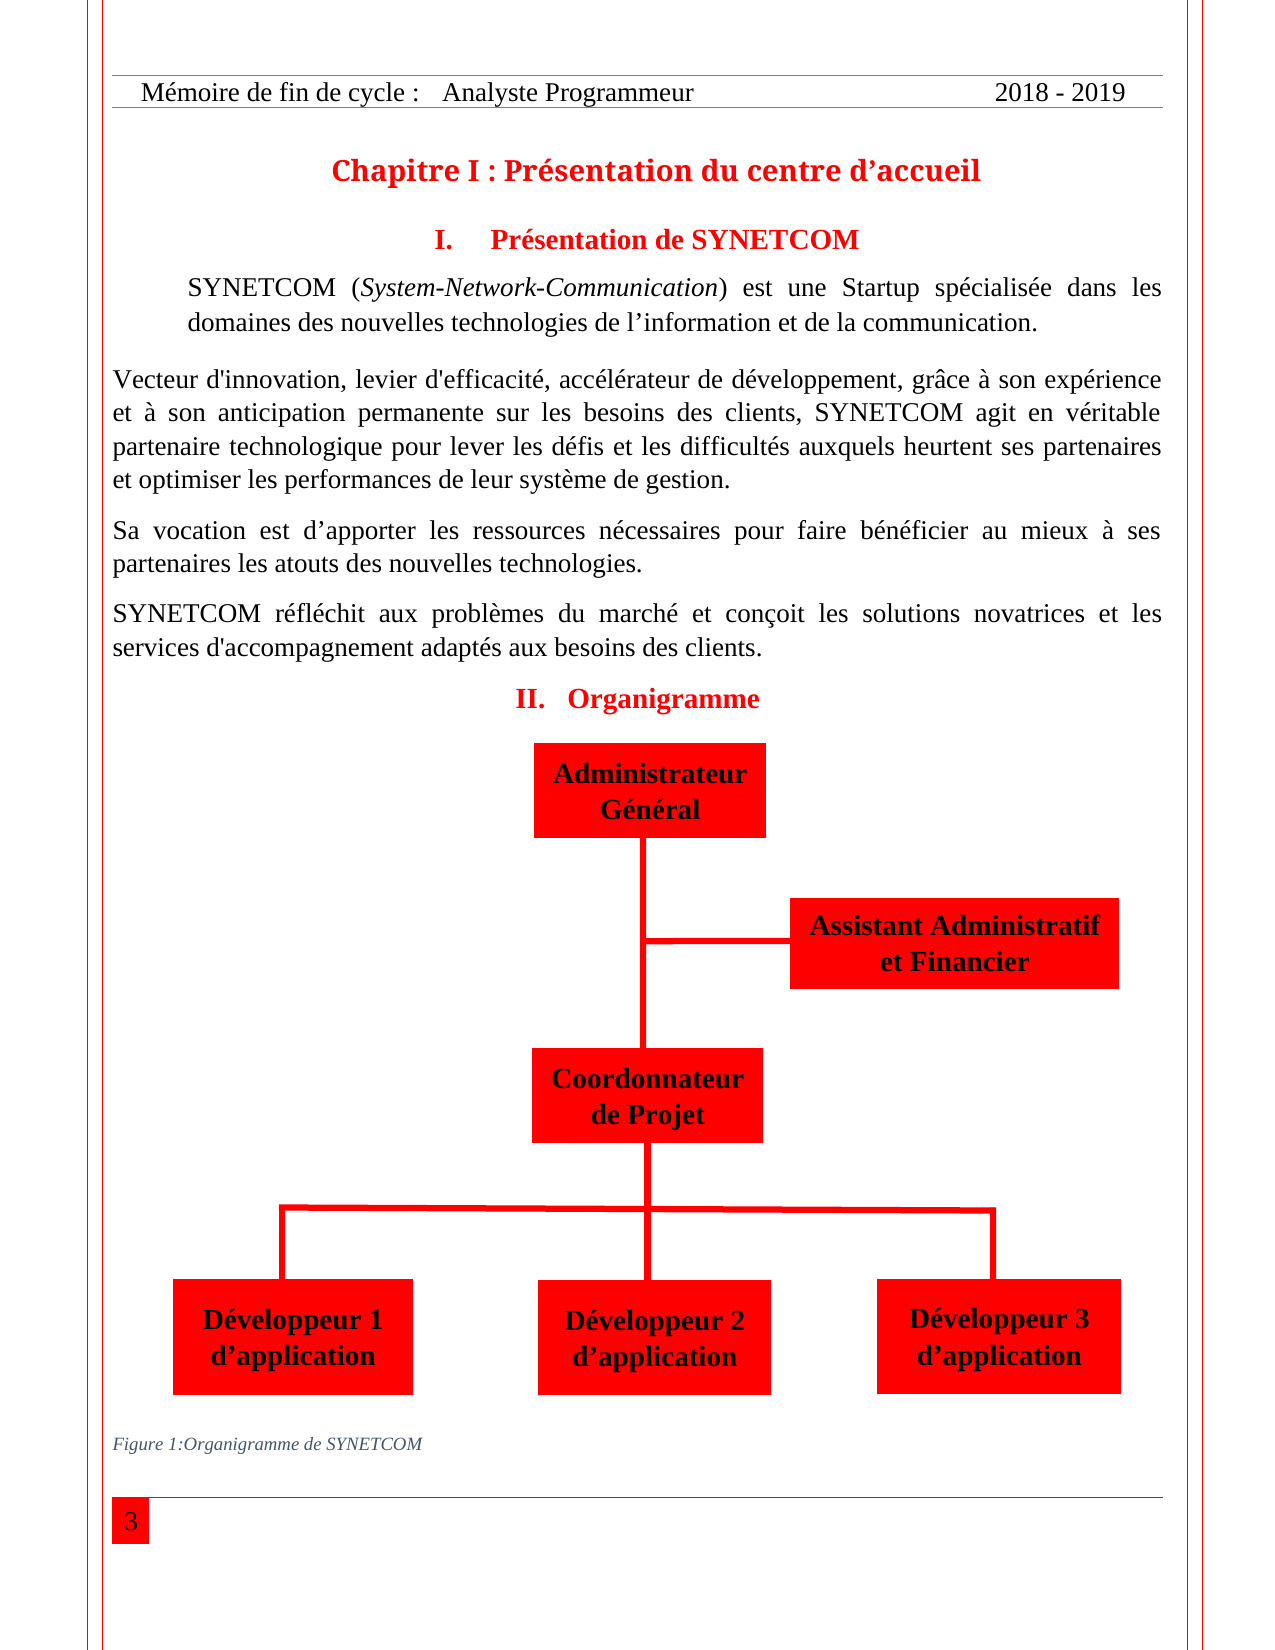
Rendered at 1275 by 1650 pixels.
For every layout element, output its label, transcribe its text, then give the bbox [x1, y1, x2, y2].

text SYNETCOM réfléchit aux problèmes du marché et conçoit les solutions novatrices et les services d'accompagnement adaptés aux besoins des clients. [112, 597, 1163, 662]
subtitle Chapitre I : Présentation du centre d’accueil [150, 150, 1163, 190]
subtitle Présentation de SYNETCOM [150, 222, 1163, 256]
text Vecteur d'innovation, levier d'efficacité, accélérateur de développement, grâce à son expérience et à son anticipation permanente sur les besoins des clients, SYNETCOM agit en véritable partenaire technologique pour lever les défis et les difficultés auxquels heurtent ses partenaires et optimiser les performances de leur système de gestion. [112, 363, 1163, 495]
list SYNETCOM (System-Network-Communication) est une Startup spécialisée dans les domaines des nouvelles technologies de l’information et de la communication. [187, 271, 1163, 337]
text Sa vocation est d’apporter les ressources nécessaires pour faire bénéficier au mieux à ses partenaires les atouts des nouvelles technologies. [112, 514, 1163, 578]
subtitle II. Organigramme [112, 681, 1163, 715]
text Figure 1:Organigramme de SYNETCOM [112, 1433, 1163, 1454]
